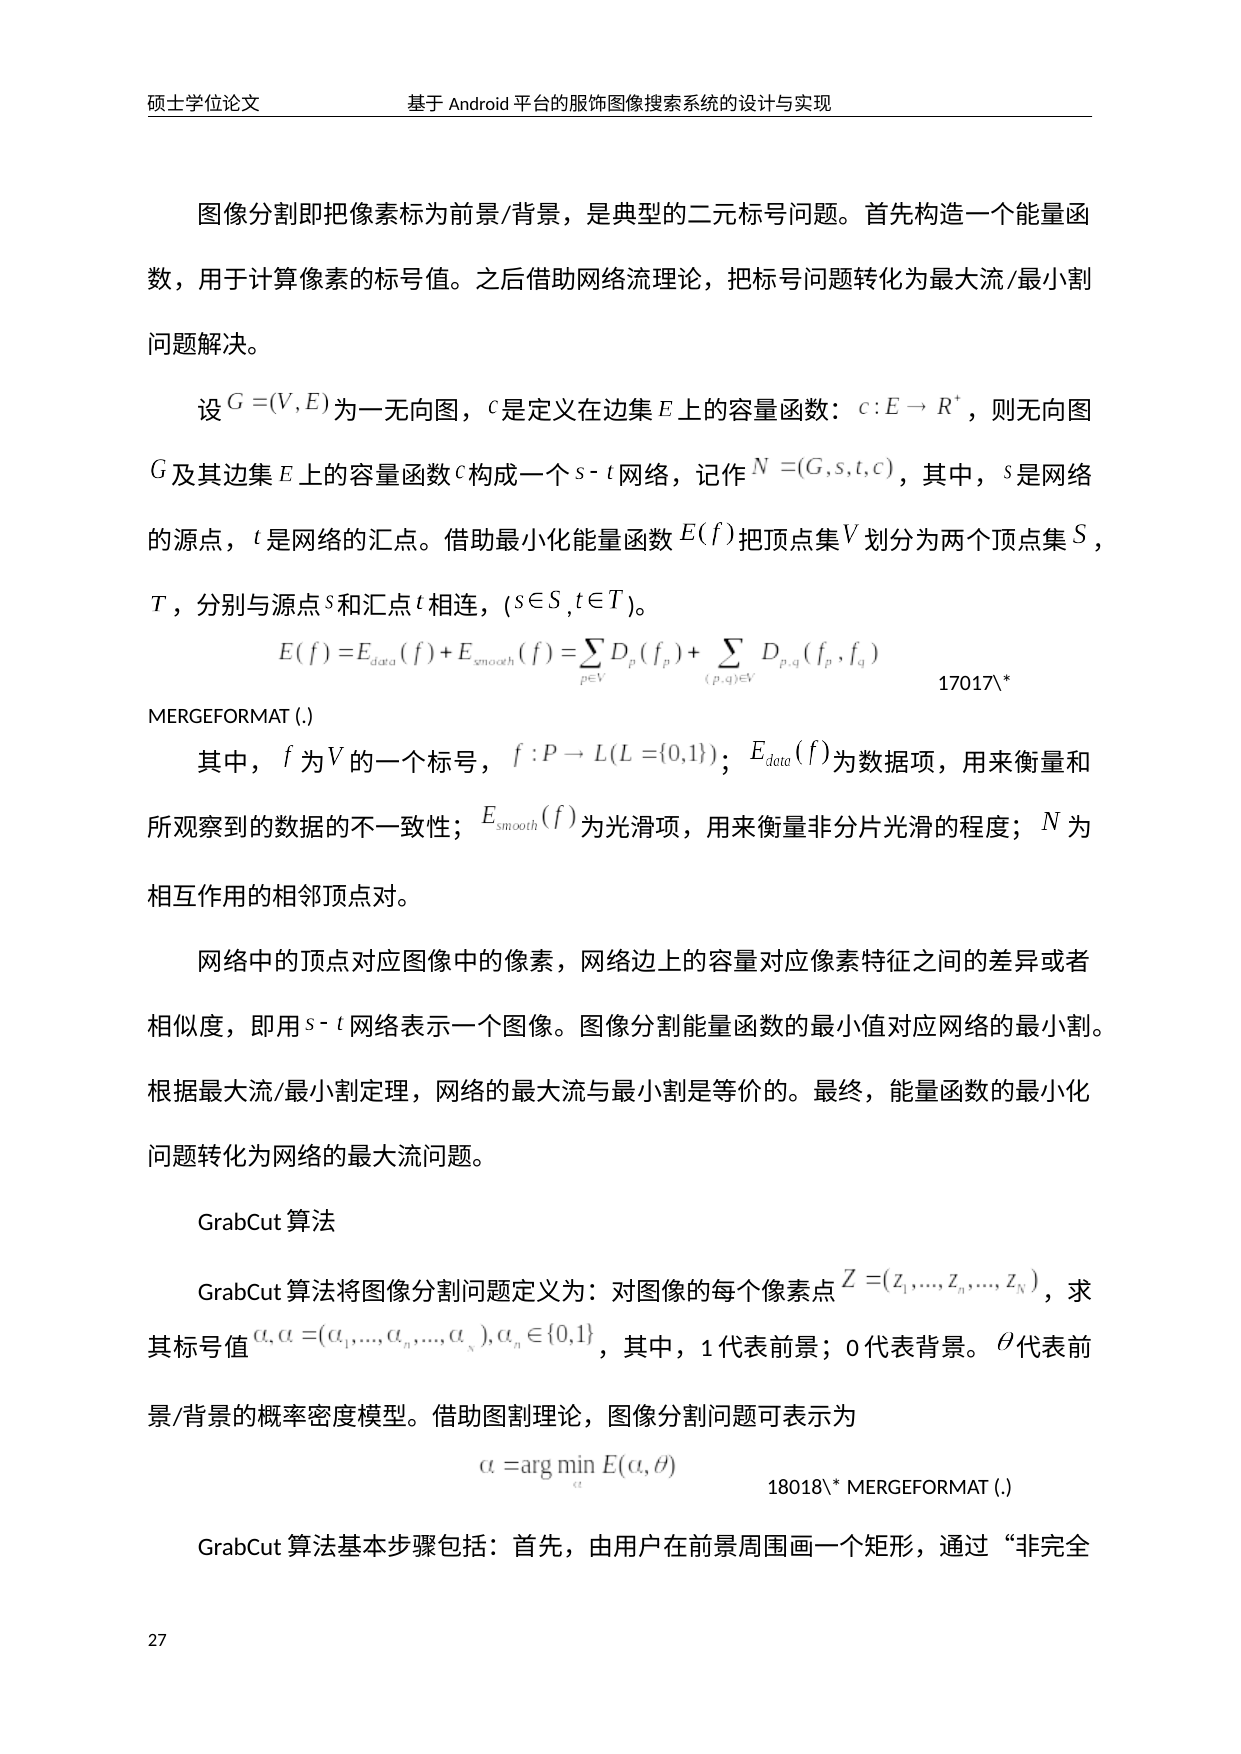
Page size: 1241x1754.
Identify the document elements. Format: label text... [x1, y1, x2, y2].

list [148, 1512, 1092, 1577]
list 其中，为的一个标号，；为数据项，用来衡量和所观察到的数据的不一致性；为光滑项，用来衡量非分片光滑的程度；为相互作用的相邻顶点对。 [148, 732, 1092, 927]
list 图像分割即把像素标为前景/背景，是典型的二元标号问题。首先构造一个能量函数，用于计算像素的标号值。之后借助网络流理论，把标号问题转化为最大流/最小割问题解决。 [148, 180, 1092, 375]
list 网络中的顶点对应图像中的像素，网络边上的容量对应像素特征之间的差异或者相似度，即用网络表示一个图像。图像分割能量函数的最小值对应网络的最小割。根据最大流/最小割定理，网络的最大流与最小割是等价的。最终，能量函数的最小化问题转化为网络的最大流问题。 [148, 927, 1092, 1187]
list 设为一无向图，是定义在边集上的容量函数：，则无向图及其边集上的容量函数构成一个网络，记作，其中，是网络的源点，是网络的汇点。借助最小化能量函数把顶点集划分为两个顶点集，，分别与源点和汇点相连，(,)。 [148, 375, 1092, 635]
list GrabCut算法将图像分割问题定义为：对图像的每个像素点，求其标号值，其中，1代表前景；0代表背景。代表前景/背景的概率密度模型。借助图割理论，图像分割问题可表示为 [148, 1252, 1092, 1447]
list GrabCut算法 [148, 1187, 1092, 1252]
